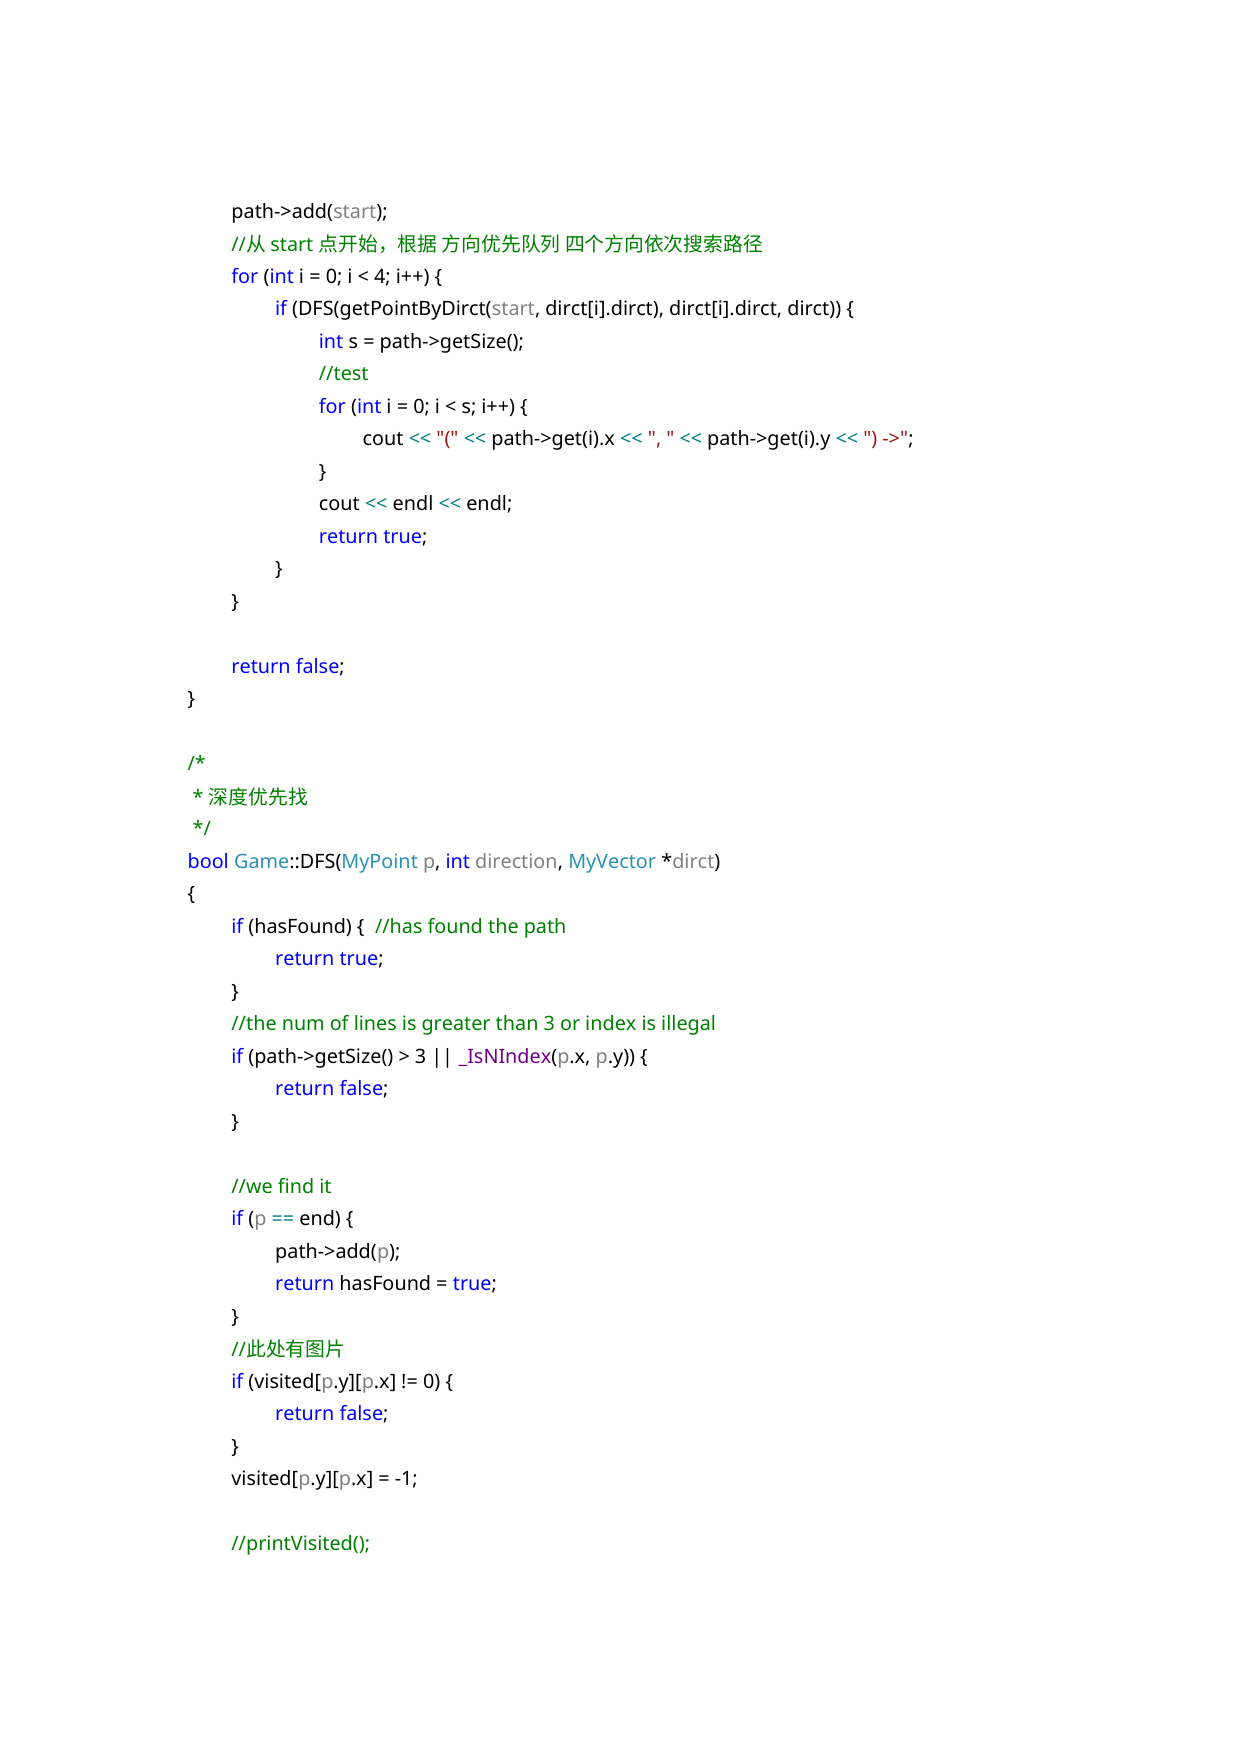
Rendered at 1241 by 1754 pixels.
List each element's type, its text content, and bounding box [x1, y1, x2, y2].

text return false; [187, 649, 1053, 682]
text path->add(p); [187, 1234, 1053, 1267]
text /* [187, 747, 1053, 779]
text cout << endl << endl; [187, 487, 1053, 519]
text //此处有图片 [187, 1332, 1053, 1364]
text return hasFound = true; [187, 1267, 1053, 1299]
text //test [187, 357, 1053, 389]
text } [187, 552, 1053, 584]
text return false; [187, 1072, 1053, 1104]
text } [187, 584, 1053, 617]
text } [187, 1429, 1053, 1462]
text //printVisited(); [187, 1527, 1053, 1559]
text //the num of lines is greater than 3 or index is illegal [187, 1007, 1053, 1039]
text } [187, 1104, 1053, 1137]
text } [187, 454, 1053, 487]
text } [187, 974, 1053, 1007]
text cout << "(" << path->get(i).x << ", " << path->get(i).y << ") ->"; [187, 422, 1053, 454]
text * 深度优先找 [187, 779, 1053, 812]
text for (int i = 0; i < s; i++) { [187, 389, 1053, 422]
text */ [187, 812, 1053, 844]
text if (visited[p.y][p.x] != 0) { [187, 1364, 1053, 1397]
text return false; [187, 1397, 1053, 1429]
text visited[p.y][p.x] = -1; [187, 1462, 1053, 1494]
text return true; [187, 942, 1053, 974]
text bool Game::DFS(MyPoint p, int direction, MyVector *dirct) [187, 844, 1053, 877]
text if (DFS(getPointByDirct(start, dirct[i].dirct), dirct[i].dirct, dirct)) { [187, 292, 1053, 324]
text return true; [187, 519, 1053, 552]
text } [187, 1299, 1053, 1332]
text path->add(start); [187, 194, 1053, 227]
text if (path->getSize() > 3 || _IsNIndex(p.x, p.y)) { [187, 1039, 1053, 1072]
text int s = path->getSize(); [187, 324, 1053, 357]
text //we find it [187, 1169, 1053, 1202]
text if (p == end) { [187, 1202, 1053, 1234]
text } [187, 682, 1053, 714]
text //从 start 点开始，根据 方向优先队列 四个方向依次搜索路径 [187, 227, 1053, 259]
text for (int i = 0; i < 4; i++) { [187, 259, 1053, 292]
text { [187, 877, 1053, 909]
text if (hasFound) { //has found the path [187, 909, 1053, 942]
